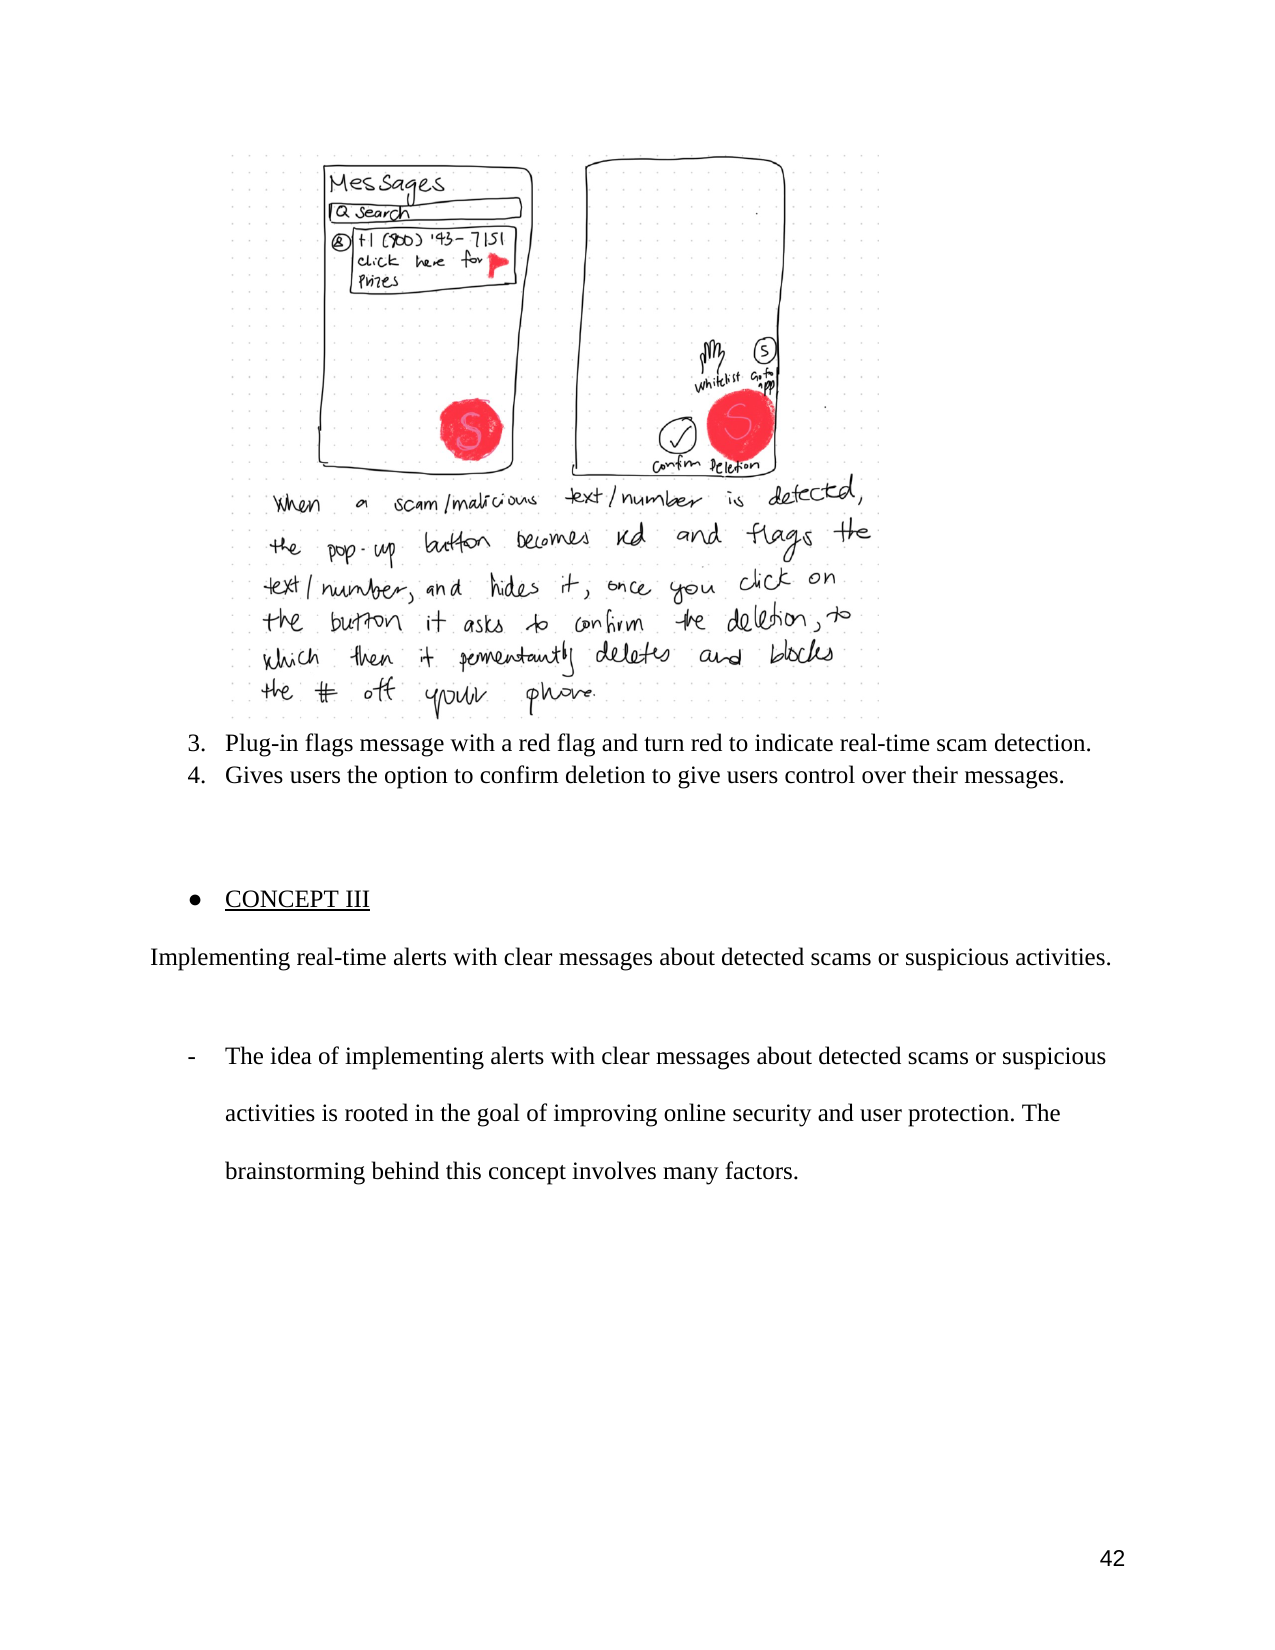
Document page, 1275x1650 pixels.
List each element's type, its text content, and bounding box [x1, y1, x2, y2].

list Plug-in flags message with a red flag and turn red to indicate real-time scam detection. [187, 728, 1125, 756]
list The idea of implementing alerts with clear messages about detected scams or suspicious activities is rooted in the goal of improving online security and user protection. The brainstorming behind this concept involves many factors. [187, 1041, 1125, 1184]
text Implementing real-time alerts with clear messages about detected scams or suspicious activities. [150, 942, 1125, 970]
picture [225, 150, 879, 724]
list CONCEPT III [187, 884, 1125, 913]
list Gives users the option to confirm deletion to give users control over their messages. [187, 761, 1125, 789]
